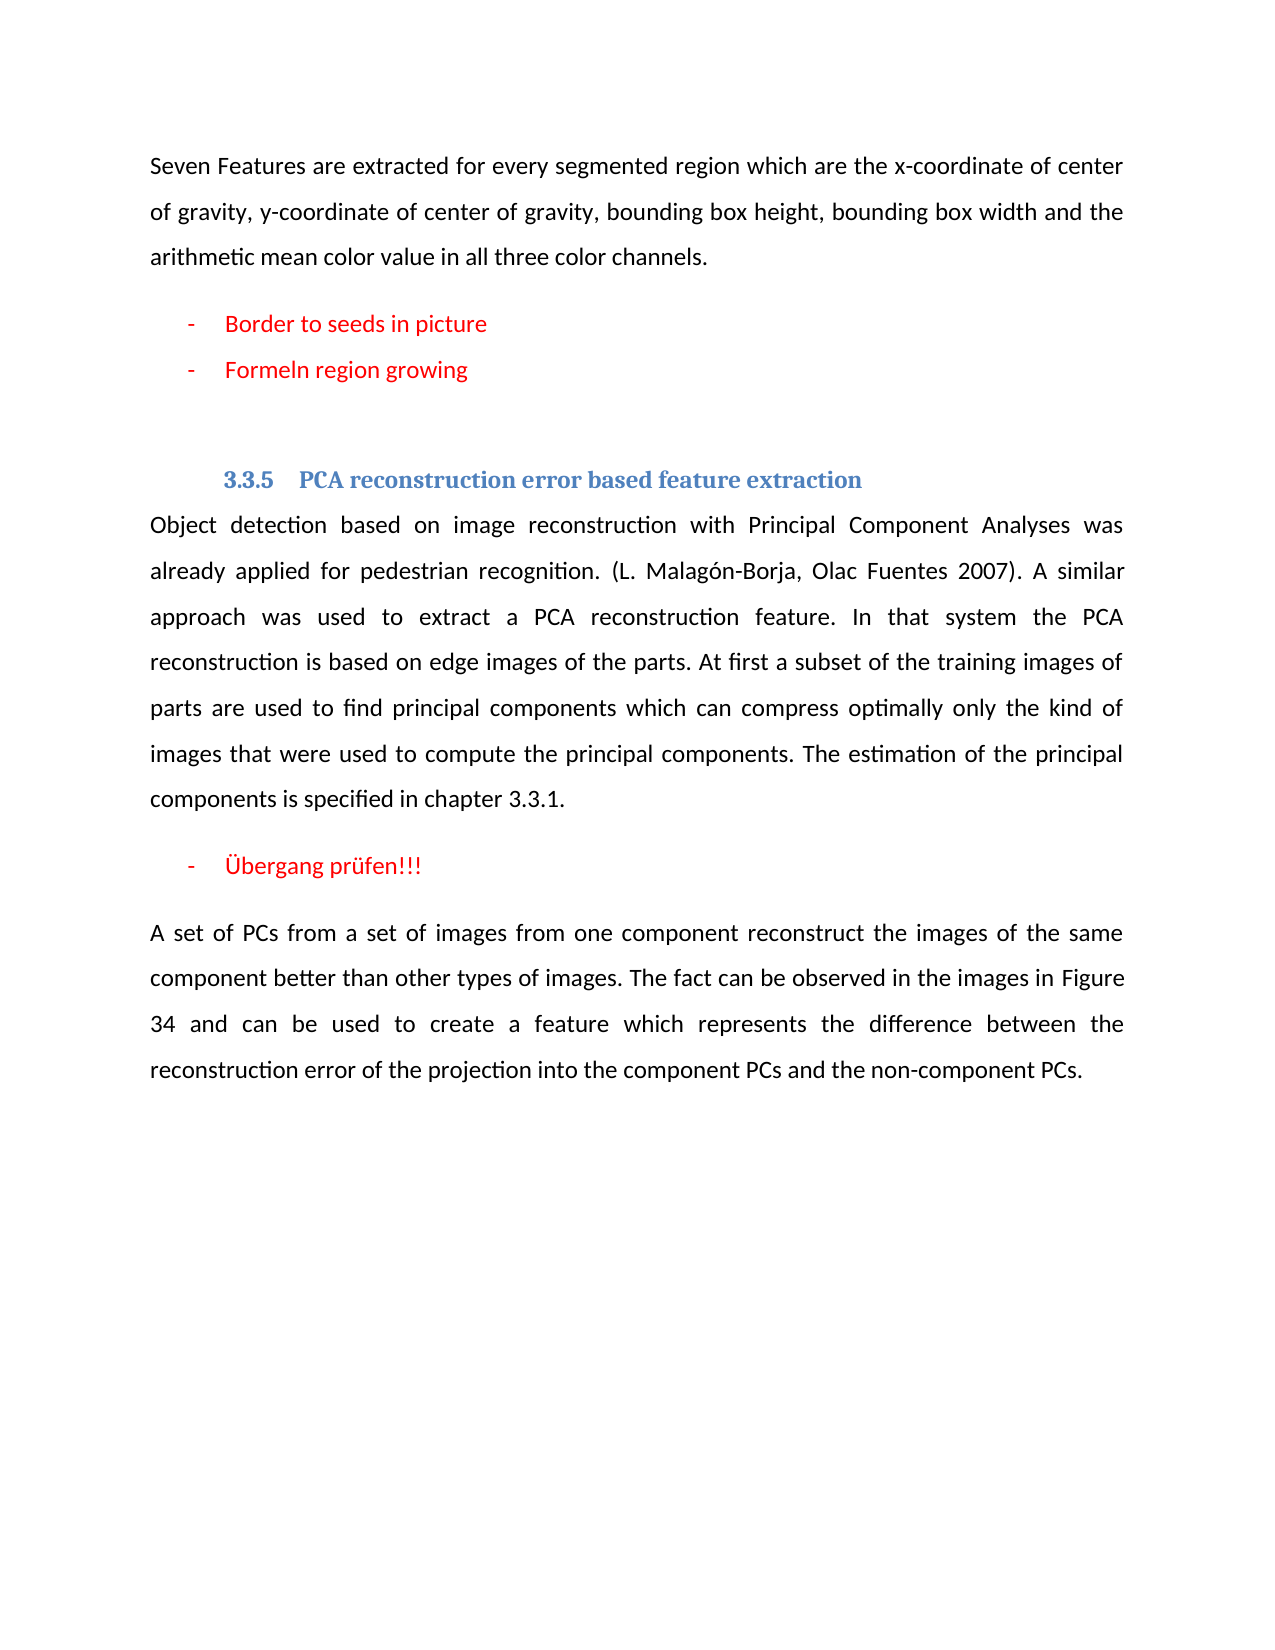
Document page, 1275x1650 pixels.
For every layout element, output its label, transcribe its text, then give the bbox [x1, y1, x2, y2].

text Seven Features are extracted for every segmented region which are the x-coordinate of center of gravity, y-coordinate of center of gravity, bounding box height, bounding box width and the arithmetic mean color value in all three color channels. [150, 150, 1125, 272]
subtitle PCA reconstruction error based feature extraction [224, 466, 1125, 495]
list Formeln region growing [187, 354, 1125, 384]
text Object detection based on image reconstruction with Principal Component Analyses was already applied for pedestrian recognition. . A similar approach was used to extract a PCA reconstruction feature. In that system the PCA reconstruction is based on edge images of the parts. At first a subset of the training images of parts are used to find principal components which can compress optimally only the kind of images that were used to compute the principal components. The estimation of the principal components is specified in chapter 3.3.1. [150, 509, 1125, 814]
list Border to seeds in picture [187, 308, 1125, 338]
list Übergang prüfen!!! [187, 850, 1125, 881]
text A set of PCs from a set of images from one component reconstruct the images of the same component better than other types of images. The fact can be observed in the images in Figure 35 and can be used to create a feature which represents the difference between the reconstruction error of the projection into the component PCs and the non-component PCs. [150, 917, 1125, 1084]
